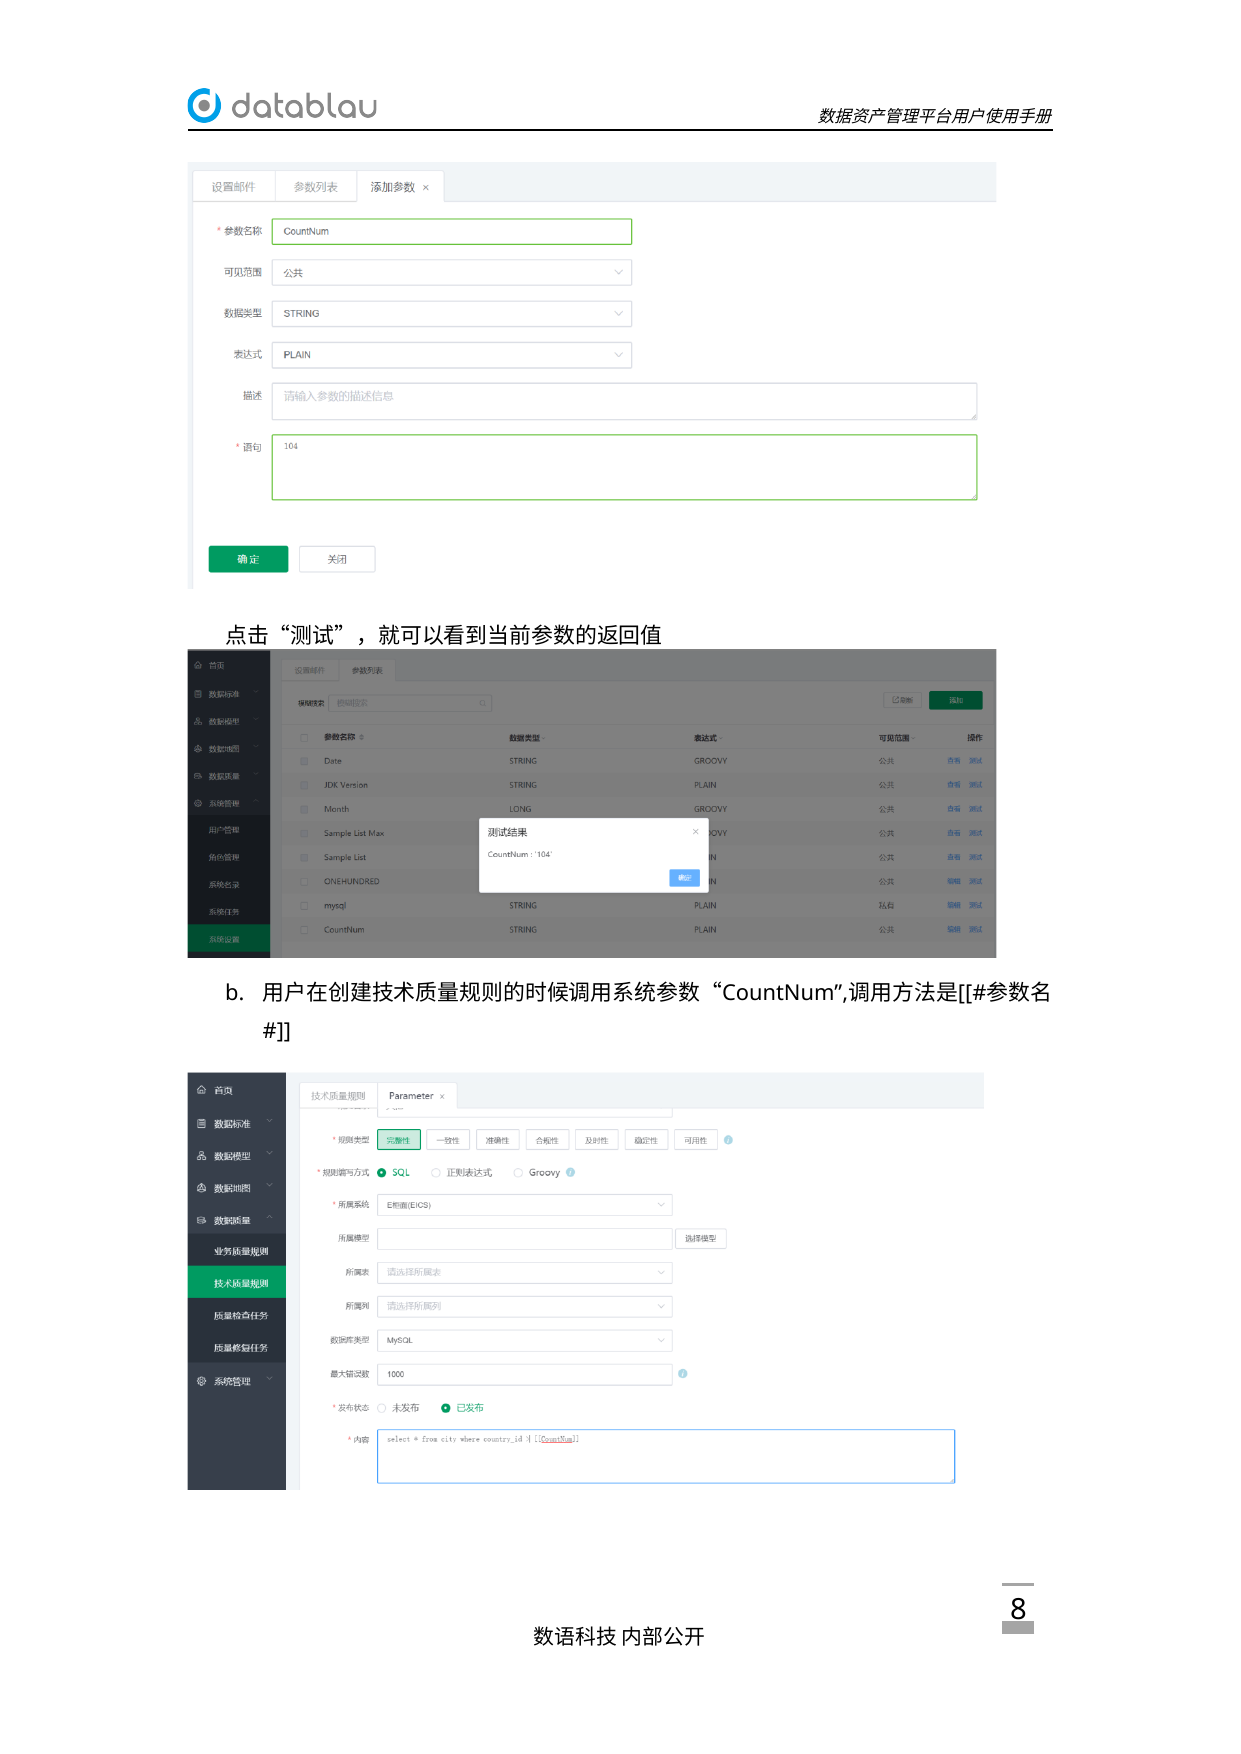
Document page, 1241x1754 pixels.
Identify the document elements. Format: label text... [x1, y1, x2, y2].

picture [187, 649, 997, 958]
list 用户在创建技术质量规则的时候调用系统参数“CountNum”,调用方法是[[#参数名#]] [225, 975, 1053, 1046]
picture [187, 88, 198, 99]
picture [193, 88, 377, 123]
picture [187, 1071, 984, 1490]
picture [187, 112, 197, 123]
list 点击“测试”，就可以看到当前参数的返回值 [225, 617, 1053, 650]
picture [187, 162, 997, 589]
